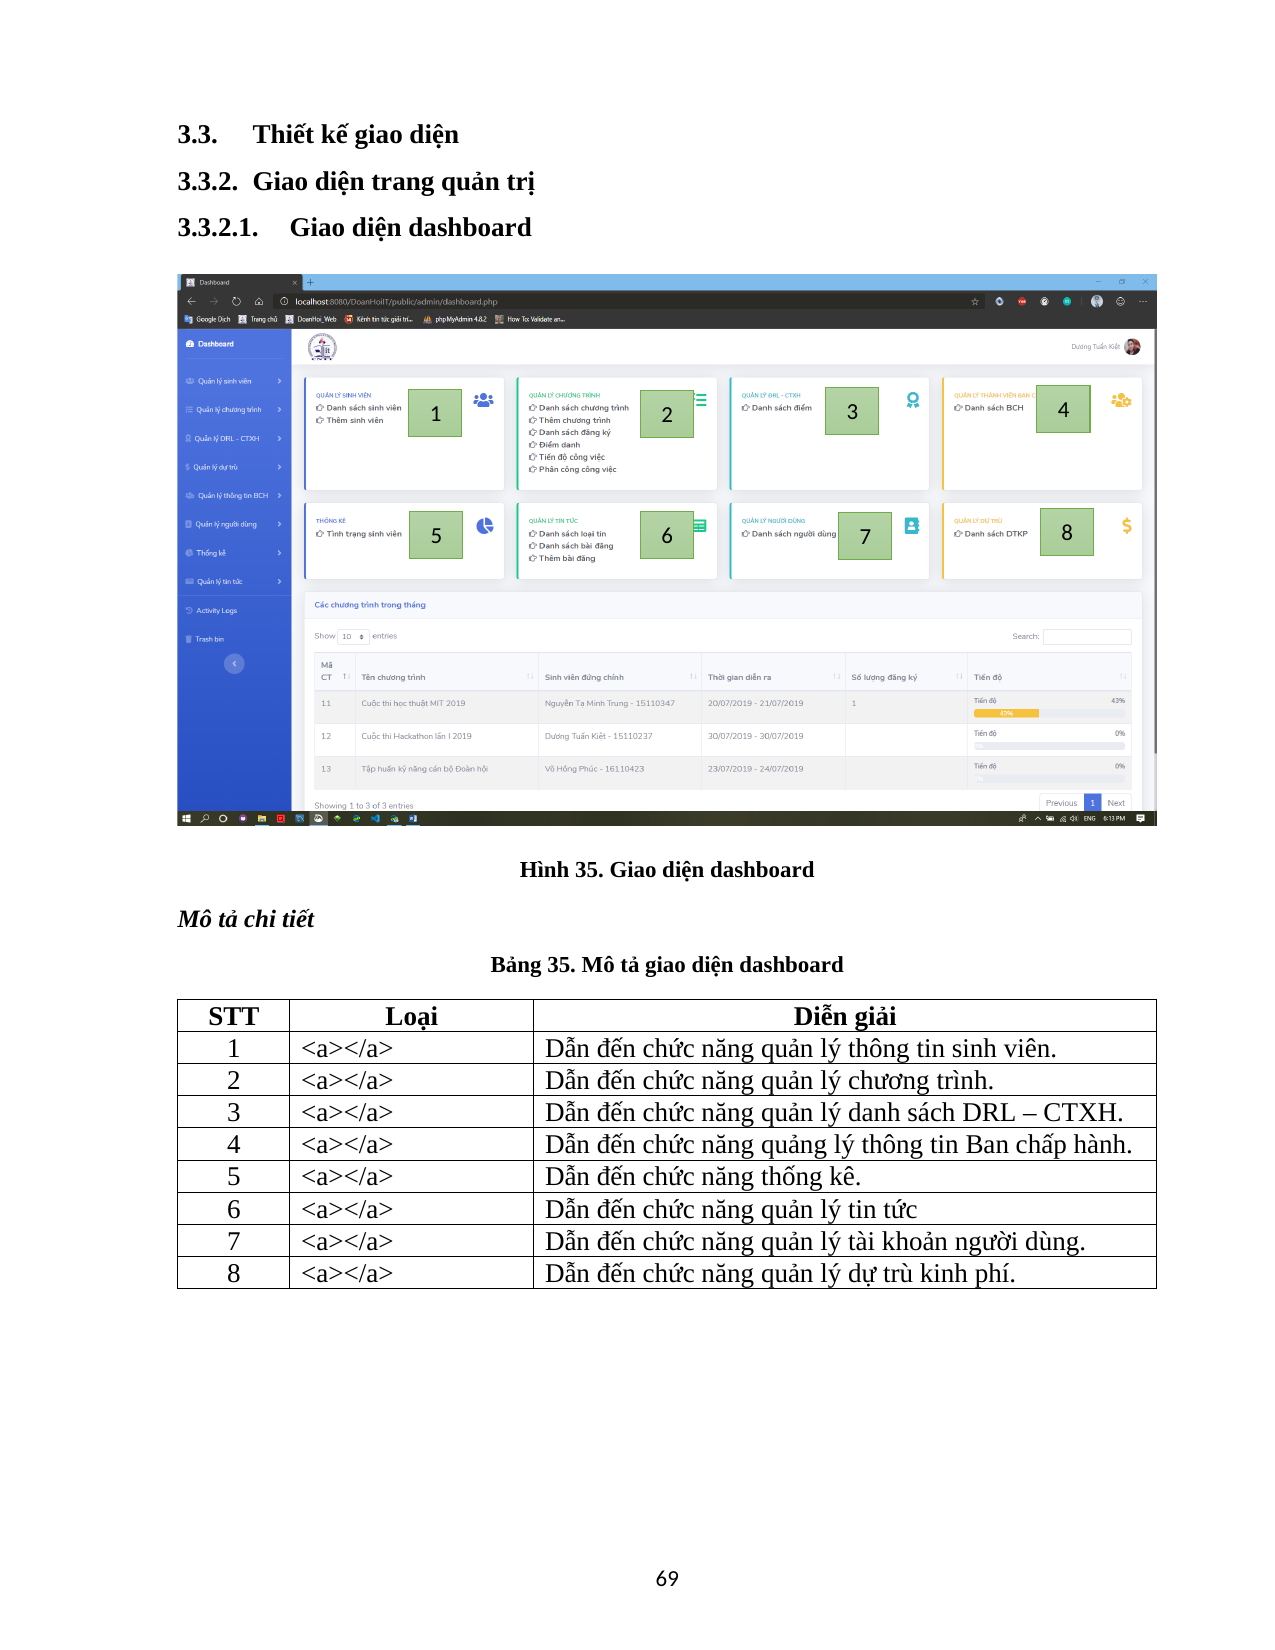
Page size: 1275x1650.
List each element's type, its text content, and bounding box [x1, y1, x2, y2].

table_cell <a></a> [290, 1257, 533, 1288]
table_cell 6 [178, 1193, 289, 1224]
table_cell 7 [178, 1225, 289, 1256]
table_header STT [178, 1000, 289, 1031]
table_cell <a></a> [290, 1161, 533, 1192]
table_cell <a></a> [290, 1193, 533, 1224]
table_header Diễn giải [534, 1000, 1156, 1031]
text Mô tả chi tiết [177, 904, 1157, 932]
table_cell Dẫn đến chức năng quảng lý thông tin Ban chấp hành. [534, 1128, 1156, 1159]
table_cell Dẫn đến chức năng thống kê. [534, 1161, 1156, 1192]
list Giao diện trang quản trị [177, 165, 1157, 196]
text Bảng 35. Mô tả giao diện dashboard [177, 951, 1157, 978]
table_header Loại [290, 1000, 533, 1031]
list Thiết kế giao diện [177, 118, 1157, 149]
table_cell Dẫn đến chức năng quản lý tin tức [534, 1193, 1156, 1224]
list Giao diện dashboard [177, 211, 1157, 243]
table_cell 4 [178, 1128, 289, 1159]
table_cell 5 [178, 1161, 289, 1192]
table_cell <a></a> [290, 1096, 533, 1127]
table_cell Dẫn đến chức năng quản lý dự trù kinh phí. [534, 1257, 1156, 1288]
picture [177, 274, 1157, 826]
table_cell 2 [178, 1064, 289, 1095]
table_cell <a></a> [290, 1032, 533, 1063]
table_cell 3 [178, 1096, 289, 1127]
table_cell <a></a> [290, 1064, 533, 1095]
table_cell <a></a> [290, 1128, 533, 1159]
table_cell 1 [178, 1032, 289, 1063]
table_cell Dẫn đến chức năng quản lý chương trình. [534, 1064, 1156, 1095]
table_cell Dẫn đến chức năng quản lý thông tin sinh viên. [534, 1032, 1156, 1063]
table_cell Dẫn đến chức năng quản lý danh sách DRL – CTXH. [534, 1096, 1156, 1127]
table_cell <a></a> [290, 1225, 533, 1256]
table_cell Dẫn đến chức năng quản lý tài khoản người dùng. [534, 1225, 1156, 1256]
table_cell 8 [178, 1257, 289, 1288]
